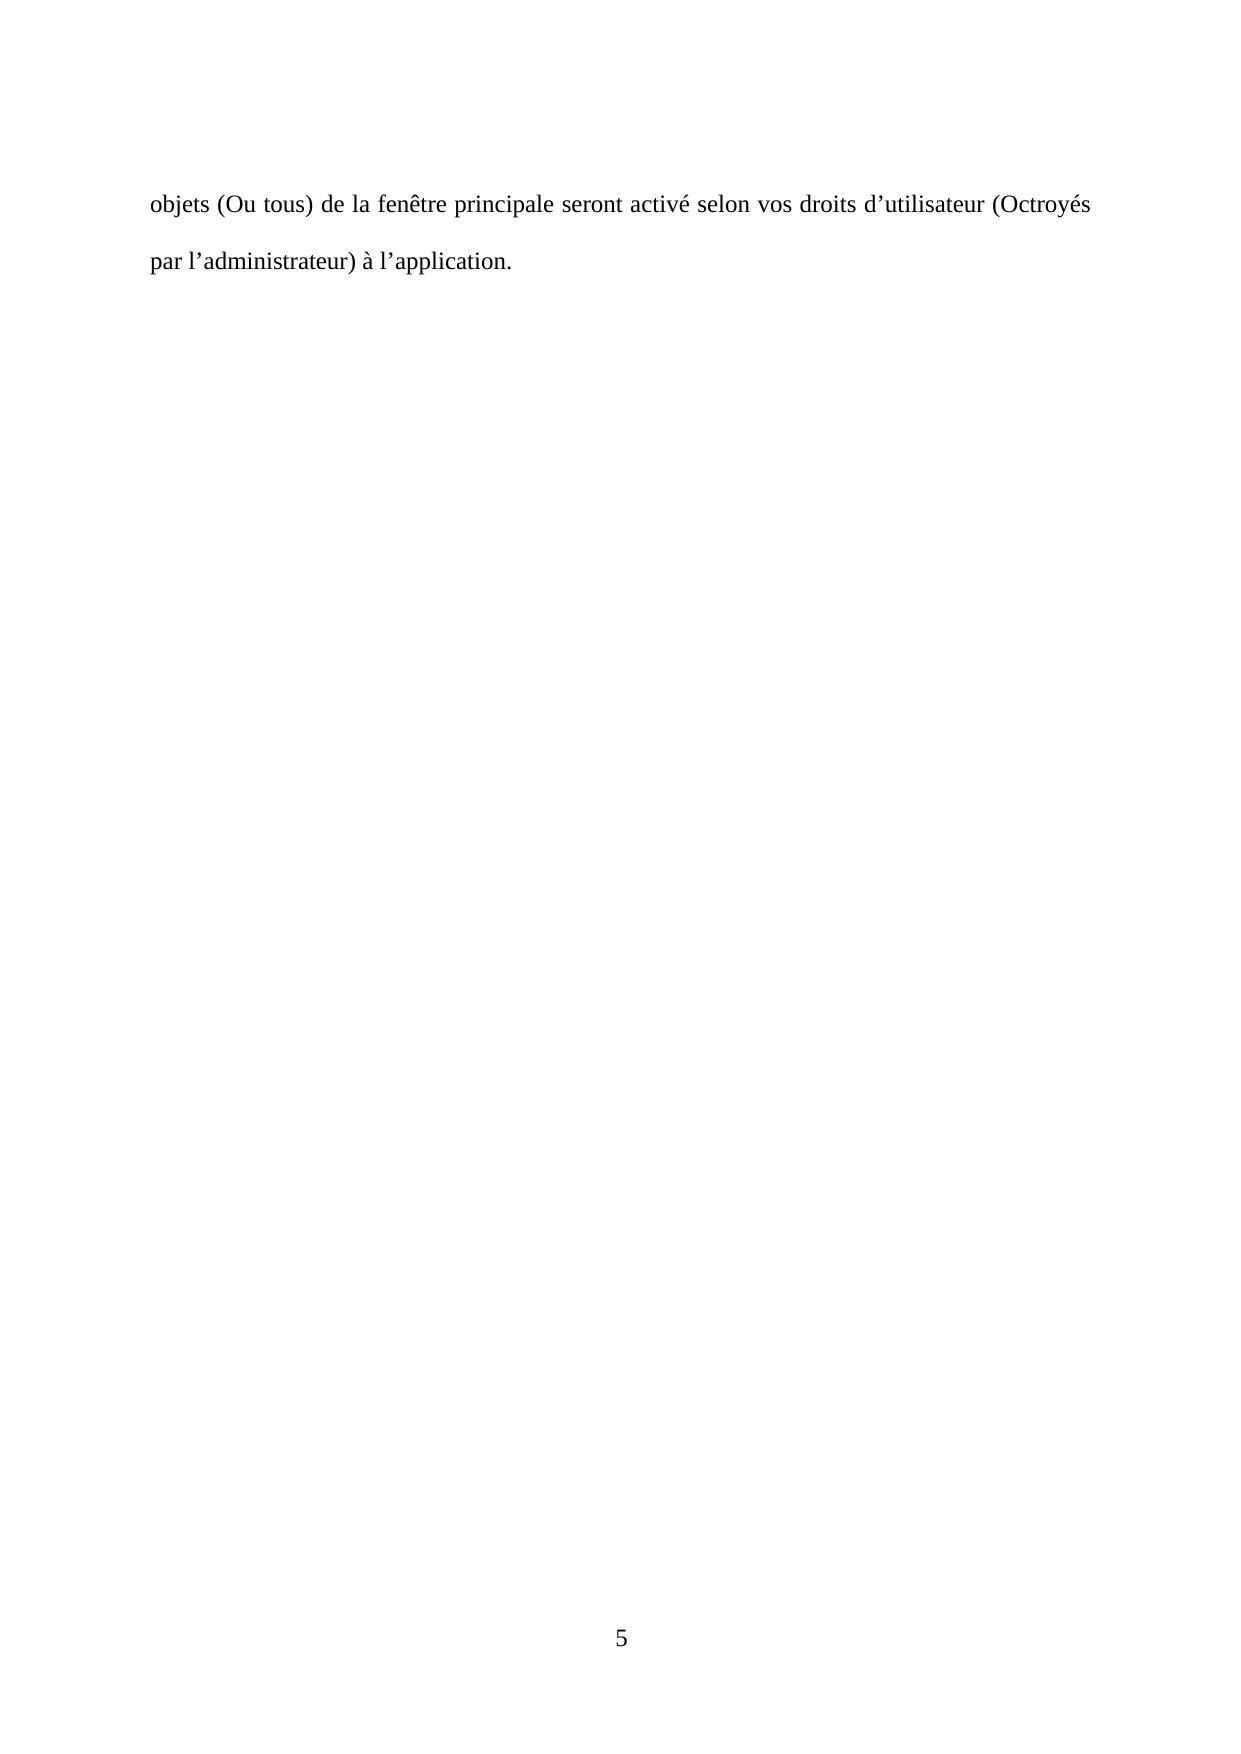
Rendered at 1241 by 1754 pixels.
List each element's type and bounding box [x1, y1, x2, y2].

text [150, 189, 1093, 275]
